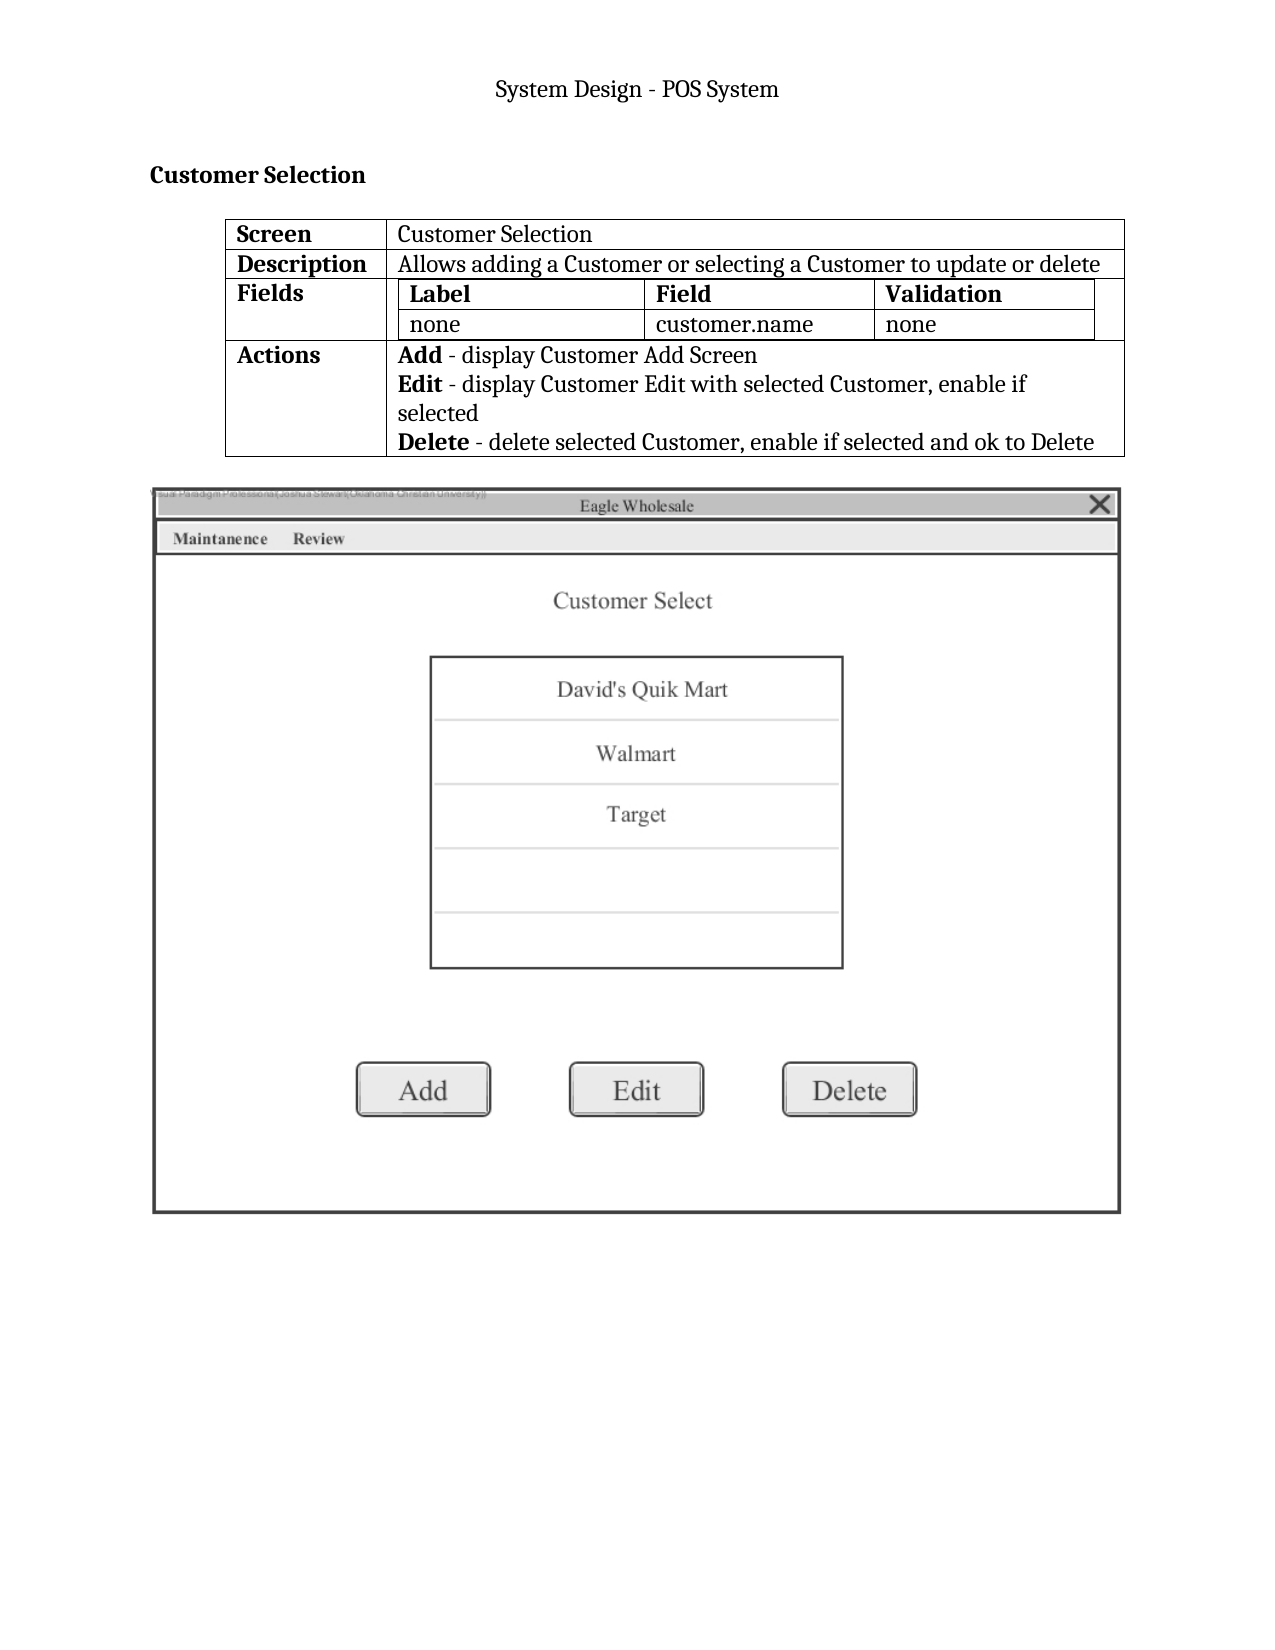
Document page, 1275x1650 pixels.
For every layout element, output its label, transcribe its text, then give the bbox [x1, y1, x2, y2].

table_cell [875, 280, 1094, 309]
table_cell Add - display Customer Add Screen Edit - display Customer Edit with selected Customer, enable if selected Delete - delete selected Customer, enable if selected and ok to Delete [387, 341, 1124, 456]
table_cell [399, 310, 644, 339]
table_cell [399, 280, 644, 309]
picture [150, 486, 1125, 1219]
table_cell [1095, 279, 1124, 340]
text Customer Selection [150, 161, 1125, 190]
table_cell [645, 310, 874, 339]
table_cell Allows adding a Customer or selecting a Customer to update or delete [387, 250, 1124, 278]
table_header Screen [226, 220, 386, 248]
table_cell Description [226, 250, 386, 278]
table_cell Fields [226, 279, 386, 340]
table_cell [875, 310, 1094, 339]
table_cell Actions [226, 341, 386, 456]
table_cell [387, 279, 398, 340]
table_header Customer Selection [387, 220, 1124, 248]
table_cell [645, 280, 874, 309]
